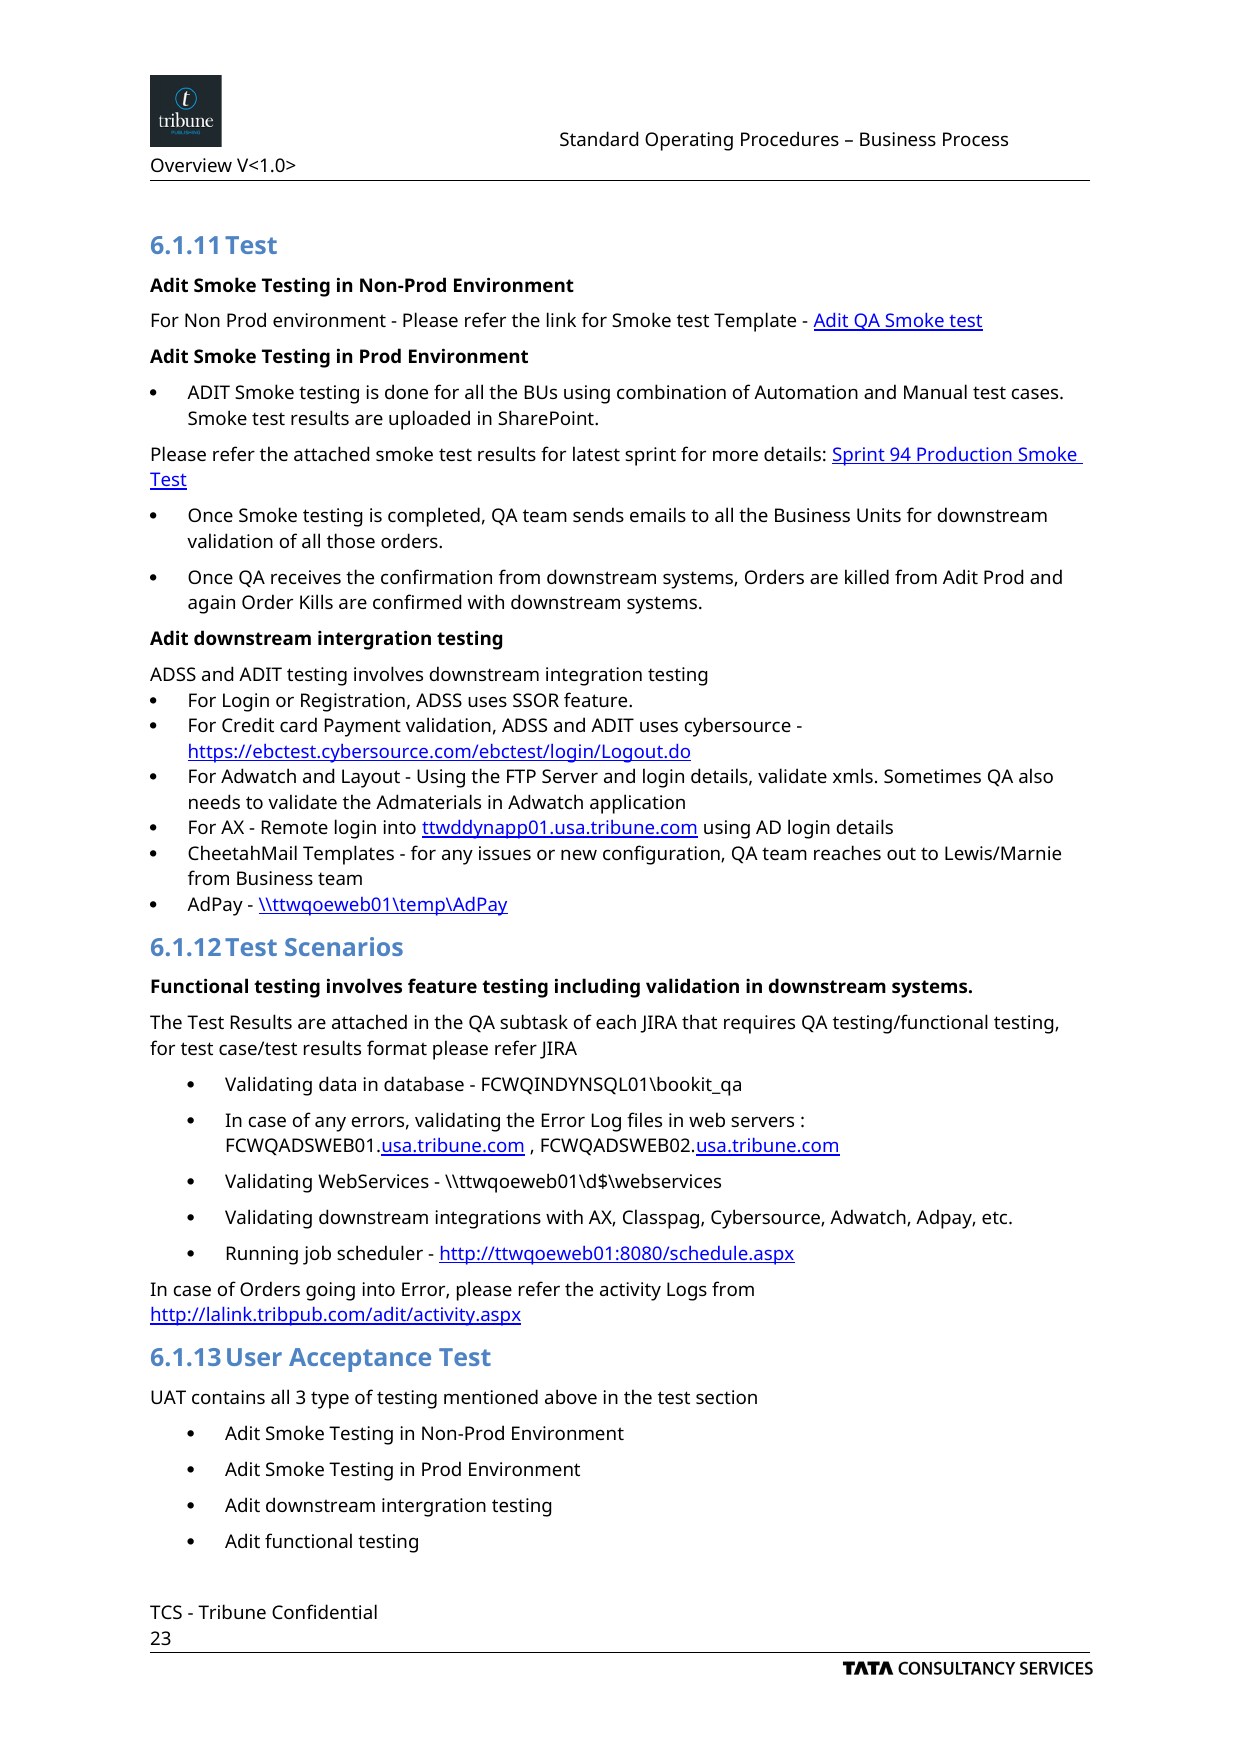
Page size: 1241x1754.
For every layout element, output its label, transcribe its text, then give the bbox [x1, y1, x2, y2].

list Validating WebServices - \\ttwqoeweb01\d$\webservices [187, 1168, 1090, 1194]
text The Test Results are attached in the QA subtask of each JIRA that requires QA testing/functional testing, for test case/test results format please refer JIRA [150, 1009, 1090, 1061]
list Once Smoke testing is completed, QA team sends emails to all the Business Units for downstream validation of all those orders. [150, 503, 1090, 554]
list In case of any errors, validating the Error Log files in web servers : FCWQADSWEB01.usa.tribune.com , FCWQADSWEB02.usa.tribune.com [187, 1107, 1090, 1158]
list Adit Smoke Testing in Non-Prod Environment [187, 1420, 1090, 1446]
list Adit Smoke Testing in Prod Environment [187, 1456, 1090, 1482]
list For Login or Registration, ADSS uses SSOR feature. [150, 687, 1090, 712]
list AdPay - \\ttwqoeweb01\temp\AdPay [150, 891, 1090, 917]
text Adit Smoke Testing in Prod Environment [150, 344, 1090, 369]
text User Acceptance Test [150, 1340, 1090, 1374]
list Once QA receives the confirmation from downstream systems, Orders are killed from Adit Prod and again Order Kills are confirmed with downstream systems. [150, 564, 1090, 615]
list Validating data in database - FCWQINDYNSQL01\bookit_qa [187, 1071, 1090, 1097]
list Adit downstream intergration testing [187, 1492, 1090, 1518]
list Adit functional testing [187, 1528, 1090, 1553]
text Test [150, 227, 1090, 261]
text Adit Smoke Testing in Non-Prod Environment [150, 272, 1090, 297]
text ADSS and ADIT testing involves downstream integration testing [150, 661, 1090, 687]
text Please refer the attached smoke test results for latest sprint for more details: Sprint 94 Production Smoke Test [150, 441, 1090, 492]
text In case of Orders going into Error, please refer the activity Logs from http://lalink.tribpub.com/adit/activity.aspx [150, 1276, 1090, 1327]
text UAT contains all 3 type of testing mentioned above in the test section [150, 1384, 1090, 1410]
text Functional testing involves feature testing including validation in downstream systems. [150, 974, 1090, 999]
list Validating downstream integrations with AX, Classpag, Cybersource, Adwatch, Adpay, etc. [187, 1204, 1090, 1230]
list Running job scheduler - http://ttwqoeweb01:8080/schedule.aspx [187, 1240, 1090, 1266]
list For Adwatch and Layout - Using the FTP Server and login details, validate xmls. Sometimes QA also needs to validate the Admaterials in Adwatch application [150, 763, 1090, 814]
list CheetahMail Templates - for any issues or new configuration, QA team reaches out to Lewis/Marnie from Business team [150, 840, 1090, 891]
list For AX - Remote login into ttwddynapp01.usa.tribune.com using AD login details [150, 814, 1090, 840]
text For Non Prod environment - Please refer the link for Smoke test Template - Adit QA Smoke test [150, 308, 1090, 333]
text Adit downstream intergration testing [150, 626, 1090, 651]
picture [842, 1661, 1093, 1675]
list For Credit card Payment validation, ADSS and ADIT uses cybersource - https://ebctest.cybersource.com/ebctest/login/Logout.do [150, 712, 1090, 763]
text Test Scenarios [150, 929, 1090, 963]
picture [150, 75, 222, 147]
list ADIT Smoke testing is done for all the BUs using combination of Automation and Manual test cases. Smoke test results are uploaded in SharePoint. [150, 380, 1090, 431]
